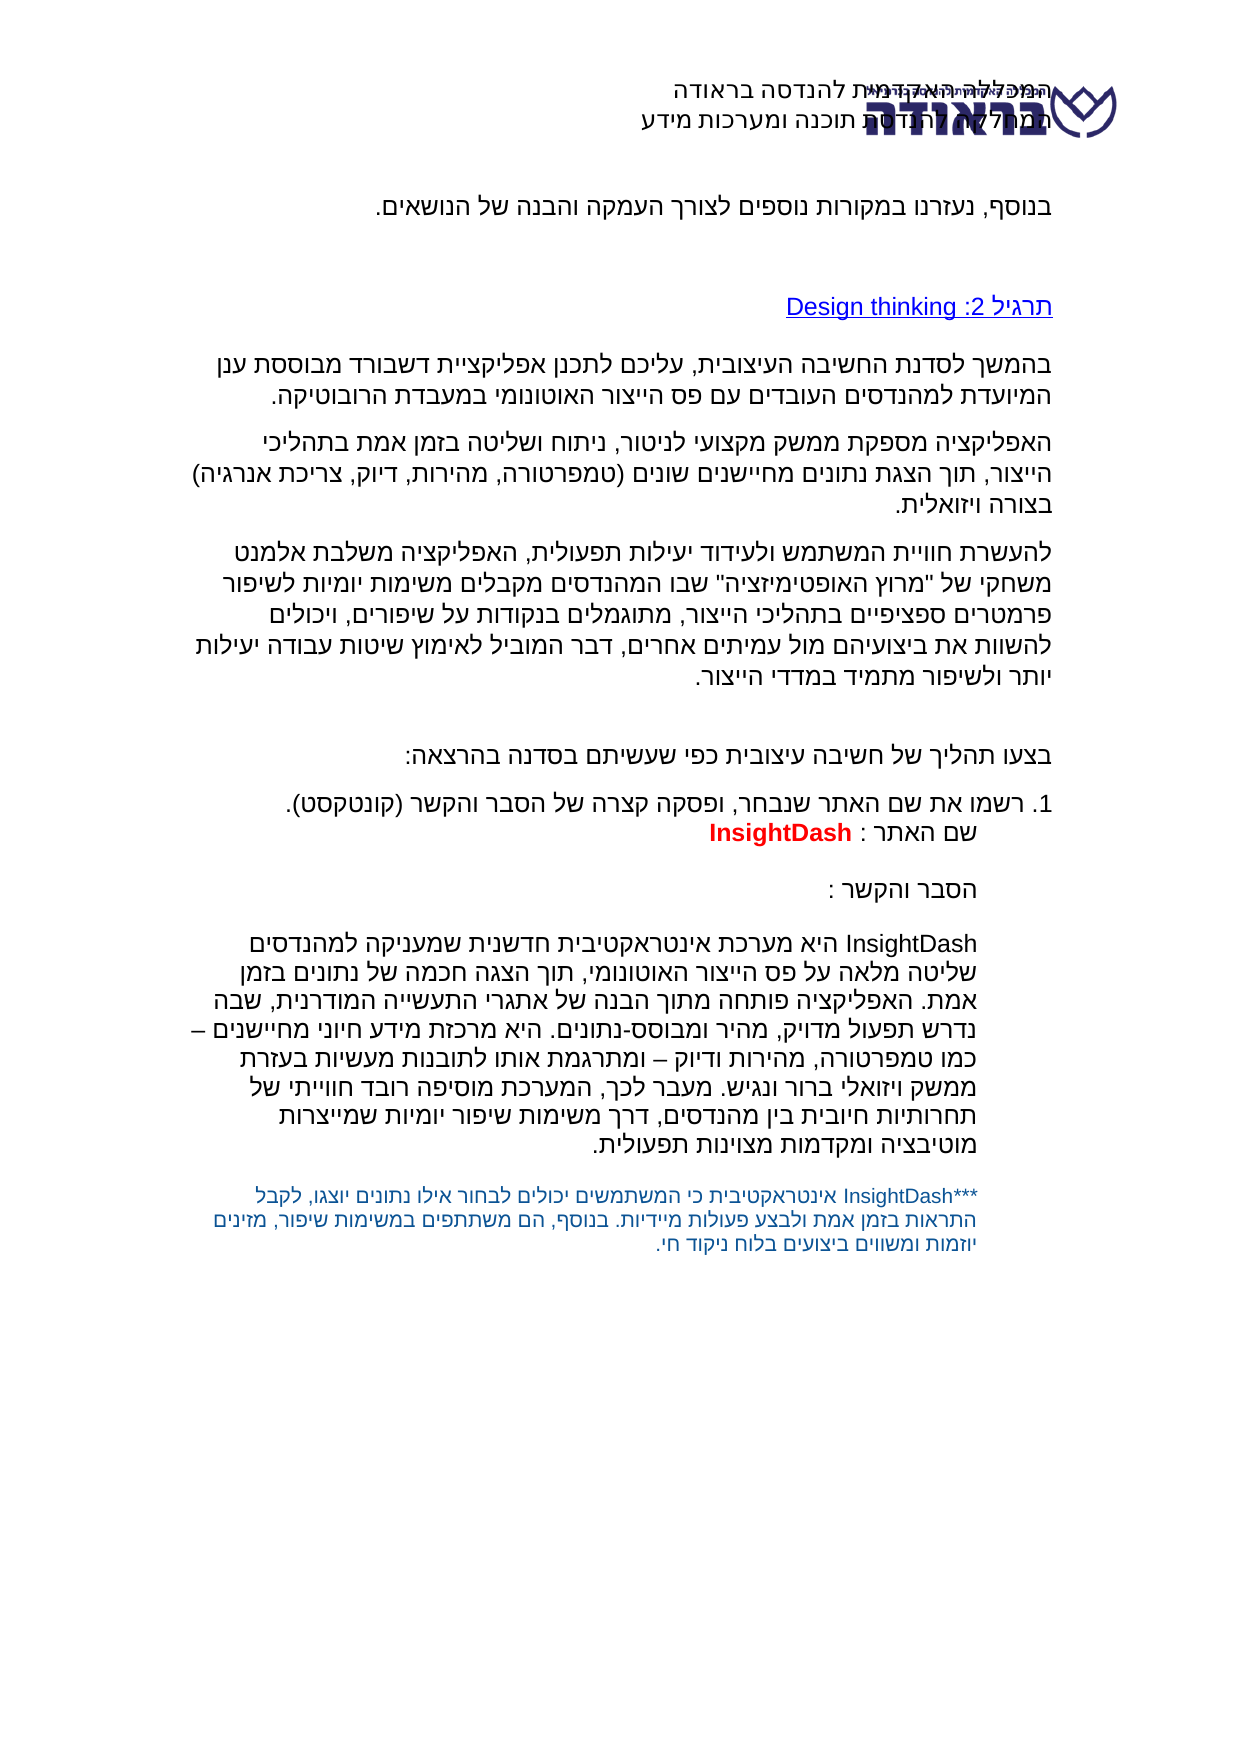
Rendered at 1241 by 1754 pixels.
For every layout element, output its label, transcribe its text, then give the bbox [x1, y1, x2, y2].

text בנוסף, נעזרנו במקורות נוספים לצורך העמקה והבנה של הנושאים. [187, 192, 1053, 220]
text ***InsightDash אינטראקטיבית כי המשתמשים יכולים לבחור אילו נתונים יוצגו, לקבל התראות בזמן אמת ולבצע פעולות מיידיות. בנוסף, הם משתתפים במשימות שיפור, מזינים יוזמות ומשווים ביצועים בלוח ניקוד חי. [187, 1184, 978, 1256]
text להעשרת חוויית המשתמש ולעידוד יעילות תפעולית, האפליקציה משלבת אלמנט משחקי של "מרוץ האופטימיזציה" שבו המהנדסים מקבלים משימות יומיות לשיפור פרמטרים ספציפיים בתהליכי הייצור, מתוגמלים בנקודות על שיפורים, ויכולים להשוות את ביצועיהם מול עמיתים אחרים, דבר המוביל לאימוץ שיטות עבודה יעילות יותר ולשיפור מתמיד במדדי הייצור. [187, 538, 1053, 691]
text שם האתר : InsightDash [187, 818, 1053, 846]
text הסבר והקשר : [187, 875, 1053, 904]
text האפליקציה מספקת ממשק מקצועי לניטור, ניתוח ושליטה בזמן אמת בתהליכי הייצור, תוך הצגת נתונים מחיישנים שונים (טמפרטורה, מהירות, דיוק, צריכת אנרגיה) בצורה ויזואלית. [187, 428, 1053, 519]
text בהמשך לסדנת החשיבה העיצובית, עליכם לתכנן אפליקציית דשבורד מבוססת ענן המיועדת למהנדסים העובדים עם פס הייצור האוטונומי במעבדת הרובוטיקה. [187, 350, 1053, 409]
text 1. רשמו את שם האתר שנבחר, ופסקה קצרה של הסבר והקשר (קונטקסט). [187, 789, 1053, 818]
text תרגיל 2: Design thinking [187, 292, 1053, 321]
text בצעו תהליך של חשיבה עיצובית כפי שעשיתם בסדנה בהרצאה: [187, 710, 1053, 770]
text InsightDash היא מערכת אינטראקטיבית חדשנית שמעניקה למהנדסים שליטה מלאה על פס הייצור האוטונומי, תוך הצגה חכמה של נתונים בזמן אמת. האפליקציה פותחה מתוך הבנה של אתגרי התעשייה המודרנית, שבה נדרש תפעול מדויק, מהיר ומבוסס-נתונים. היא מרכזת מידע חיוני מחיישנים – כמו טמפרטורה, מהירות ודיוק – ומתרגמת אותו לתובנות מעשיות בעזרת ממשק ויזואלי ברור ונגיש. מעבר לכך, המערכת מוסיפה רובד חווייתי של תחרותיות חיובית בין מהנדסים, דרך משימות שיפור יומיות שמייצרות מוטיבציה ומקדמות מצוינות תפעולית. [187, 929, 978, 1159]
picture [858, 79, 1123, 143]
